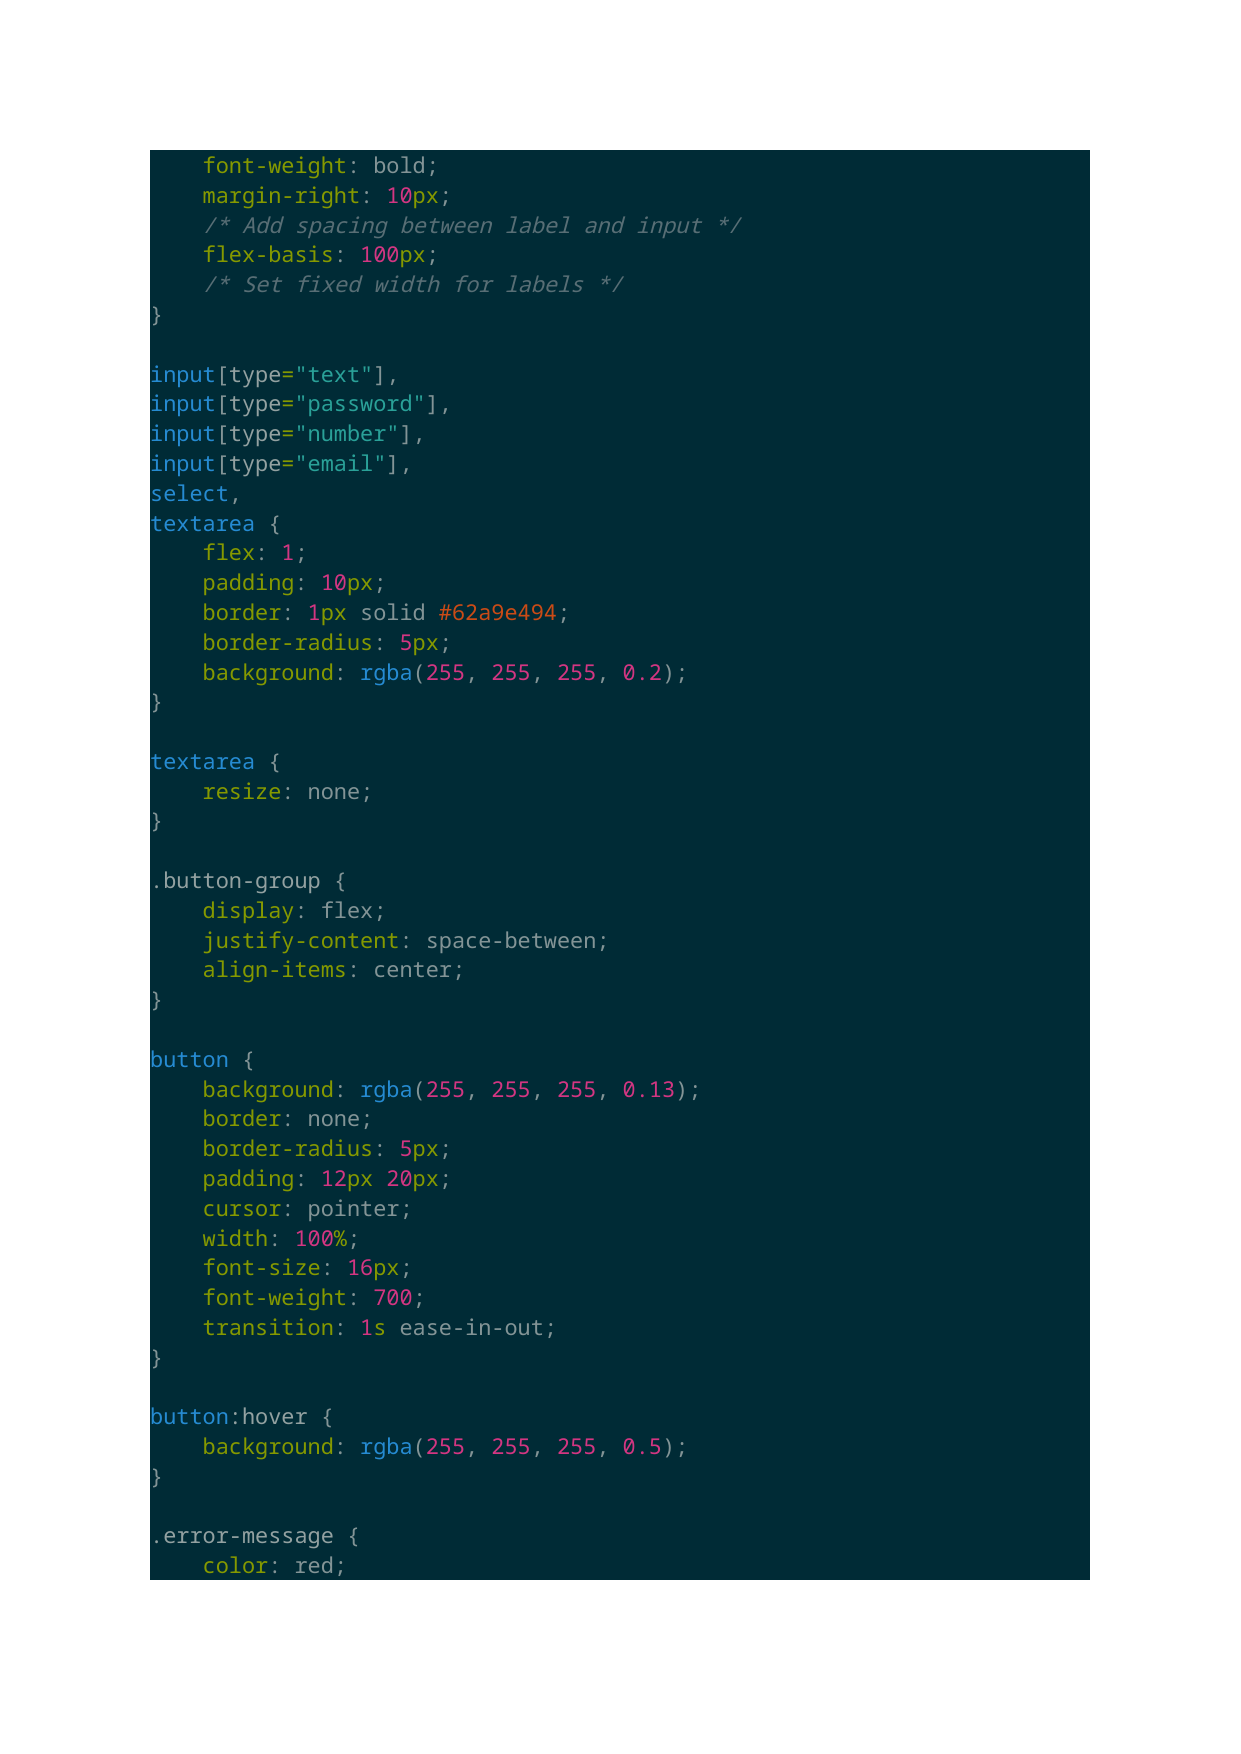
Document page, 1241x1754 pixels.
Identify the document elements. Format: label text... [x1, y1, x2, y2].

text font-weight: 700; [150, 1282, 1090, 1312]
text /* Add spacing between label and input */ [150, 209, 1090, 239]
text input[type="email"], [150, 448, 1090, 478]
text textarea { [150, 746, 1090, 776]
text } [150, 686, 1090, 716]
text width: 100%; [150, 1222, 1090, 1252]
text color: red; [150, 1550, 1090, 1580]
text background: rgba(255, 255, 255, 0.13); [150, 1073, 1090, 1103]
text flex-basis: 100px; [150, 239, 1090, 269]
text font-size: 16px; [150, 1252, 1090, 1282]
text } [150, 299, 1090, 329]
text background: rgba(255, 255, 255, 0.2); [150, 656, 1090, 686]
text input[type="number"], [150, 418, 1090, 448]
text padding: 12px 20px; [150, 1163, 1090, 1193]
text } [150, 1461, 1090, 1491]
text select, [150, 478, 1090, 507]
text button { [150, 1044, 1090, 1073]
text } [150, 984, 1090, 1014]
text margin-right: 10px; [150, 180, 1090, 209]
text } [150, 805, 1090, 835]
text input[type="password"], [150, 388, 1090, 418]
text flex: 1; [150, 537, 1090, 567]
text border: 1px solid #62a9e494; [150, 597, 1090, 627]
text transition: 1s ease-in-out; [150, 1312, 1090, 1342]
text border: none; [150, 1103, 1090, 1133]
text padding: 10px; [150, 567, 1090, 597]
text border-radius: 5px; [150, 1133, 1090, 1163]
text cursor: pointer; [150, 1193, 1090, 1222]
text .error-message { [150, 1520, 1090, 1550]
text .button-group { [150, 865, 1090, 895]
text } [150, 1342, 1090, 1371]
text input[type="text"], [150, 358, 1090, 388]
text resize: none; [150, 776, 1090, 805]
text align-items: center; [150, 954, 1090, 984]
text button:hover { [150, 1401, 1090, 1431]
text display: flex; [150, 895, 1090, 924]
text justify-content: space-between; [150, 924, 1090, 954]
text /* Set fixed width for labels */ [150, 269, 1090, 299]
text font-weight: bold; [150, 150, 1090, 180]
text background: rgba(255, 255, 255, 0.5); [150, 1431, 1090, 1461]
text border-radius: 5px; [150, 627, 1090, 656]
text textarea { [150, 507, 1090, 537]
